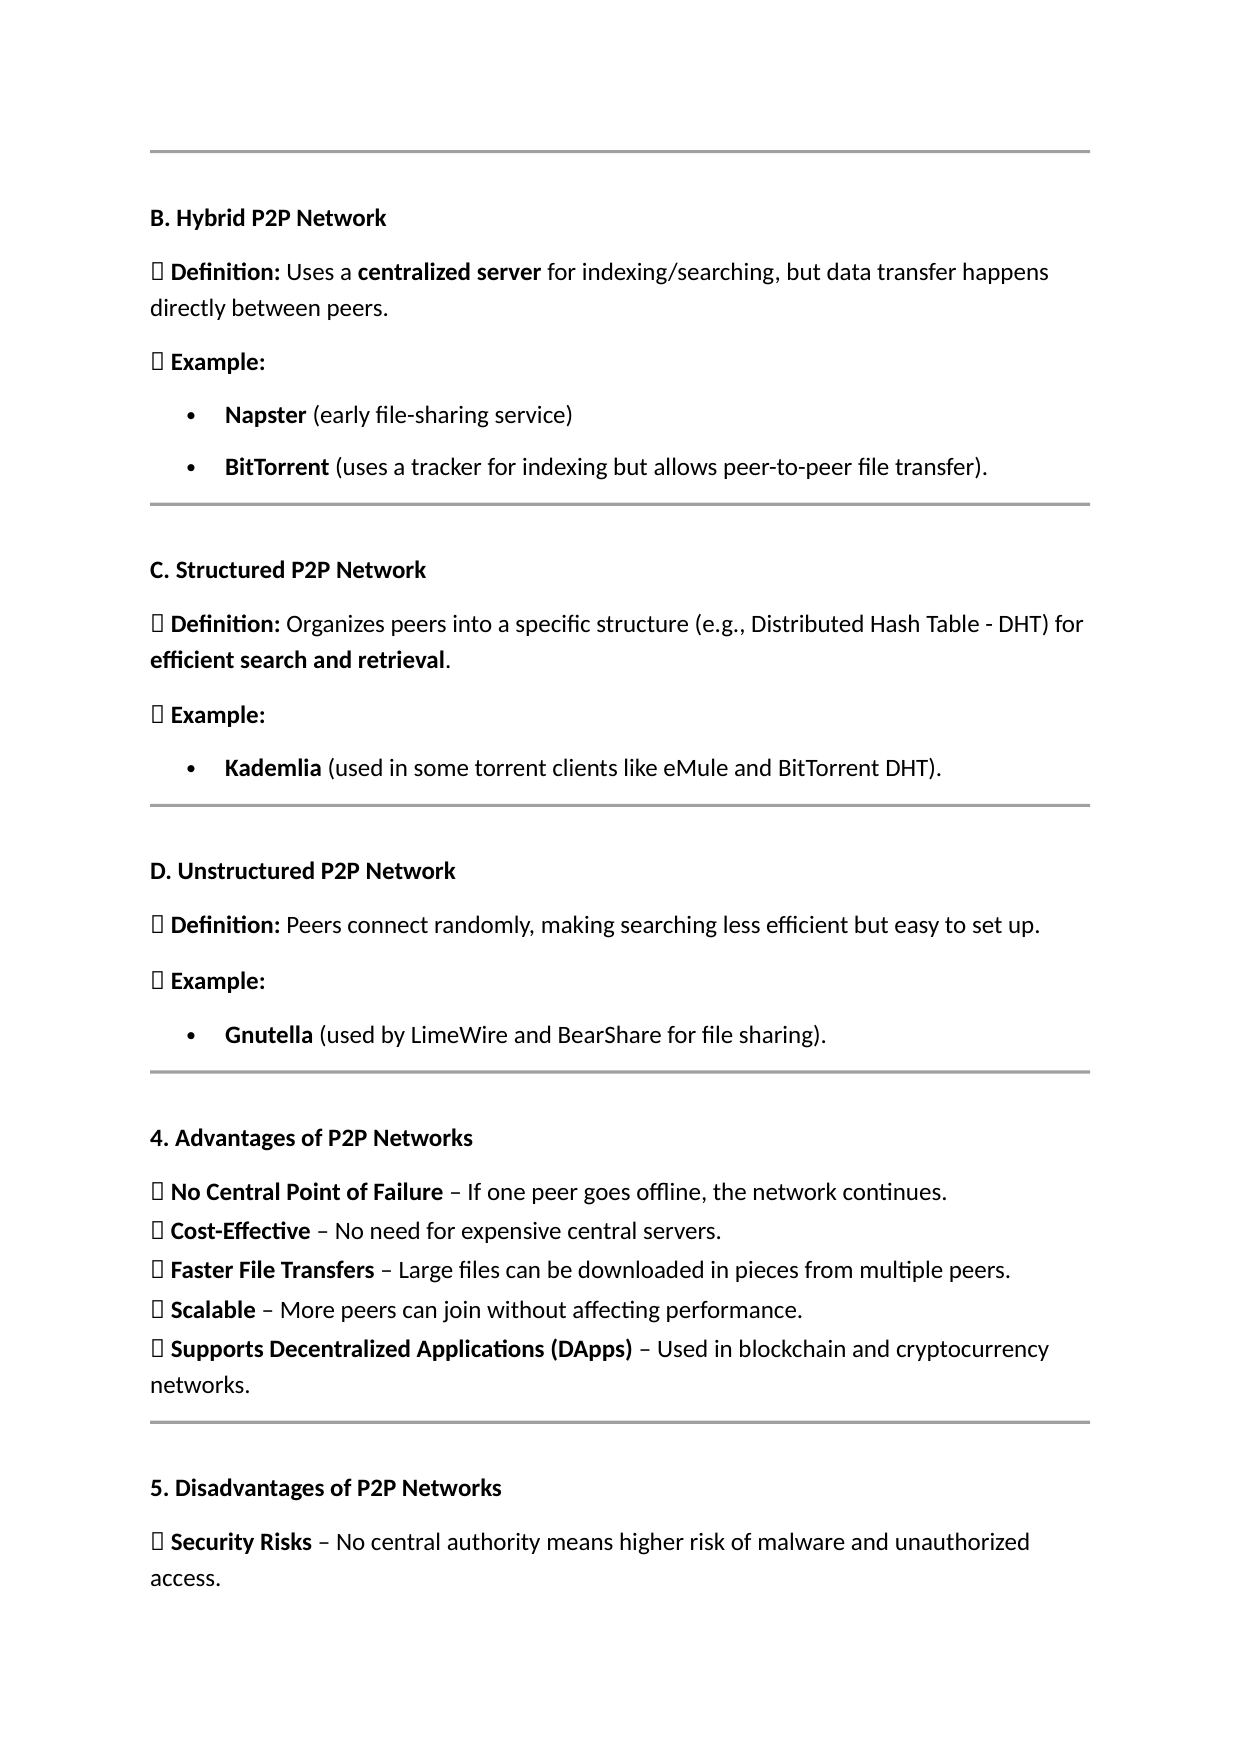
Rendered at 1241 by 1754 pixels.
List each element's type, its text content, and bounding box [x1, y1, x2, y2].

text 📌 Definition: Peers connect randomly, making searching less efficient but easy to set up. [150, 907, 1090, 941]
text B. Hybrid P2P Network [150, 202, 1090, 232]
text ✅ No Central Point of Failure – If one peer goes offline, the network continues. ✅ Cost-Effective – No need for expensive central servers. ✅ Faster File Transfers – Large files can be downloaded in pieces from multiple peers. ✅ Scalable – More peers can join without affecting performance. ✅ Supports Decentralized Applications (DApps) – Used in blockchain and cryptocurrency networks. [150, 1174, 1090, 1399]
list BitTorrent (uses a tracker for indexing but allows peer-to-peer file transfer). [187, 451, 1090, 482]
list Gnutella (used by LimeWire and BearShare for file sharing). [187, 1019, 1090, 1049]
list Napster (early file-sharing service) [187, 399, 1090, 430]
text D. Unstructured P2P Network [150, 855, 1090, 886]
text 📌 Definition: Organizes peers into a specific structure (e.g., Distributed Hash Table - DHT) for efficient search and retrieval. [150, 606, 1090, 675]
text 5. Disadvantages of P2P Networks [150, 1472, 1090, 1503]
text 🔹 Example: [150, 696, 1090, 730]
text C. Structured P2P Network [150, 554, 1090, 585]
list Kademlia (used in some torrent clients like eMule and BitTorrent DHT). [187, 752, 1090, 783]
text 📌 Definition: Uses a centralized server for indexing/searching, but data transfer happens directly between peers. [150, 253, 1090, 322]
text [150, 1524, 1090, 1593]
text 🔹 Example: [150, 963, 1090, 997]
text 🔹 Example: [150, 343, 1090, 378]
text 4. Advantages of P2P Networks [150, 1122, 1090, 1153]
